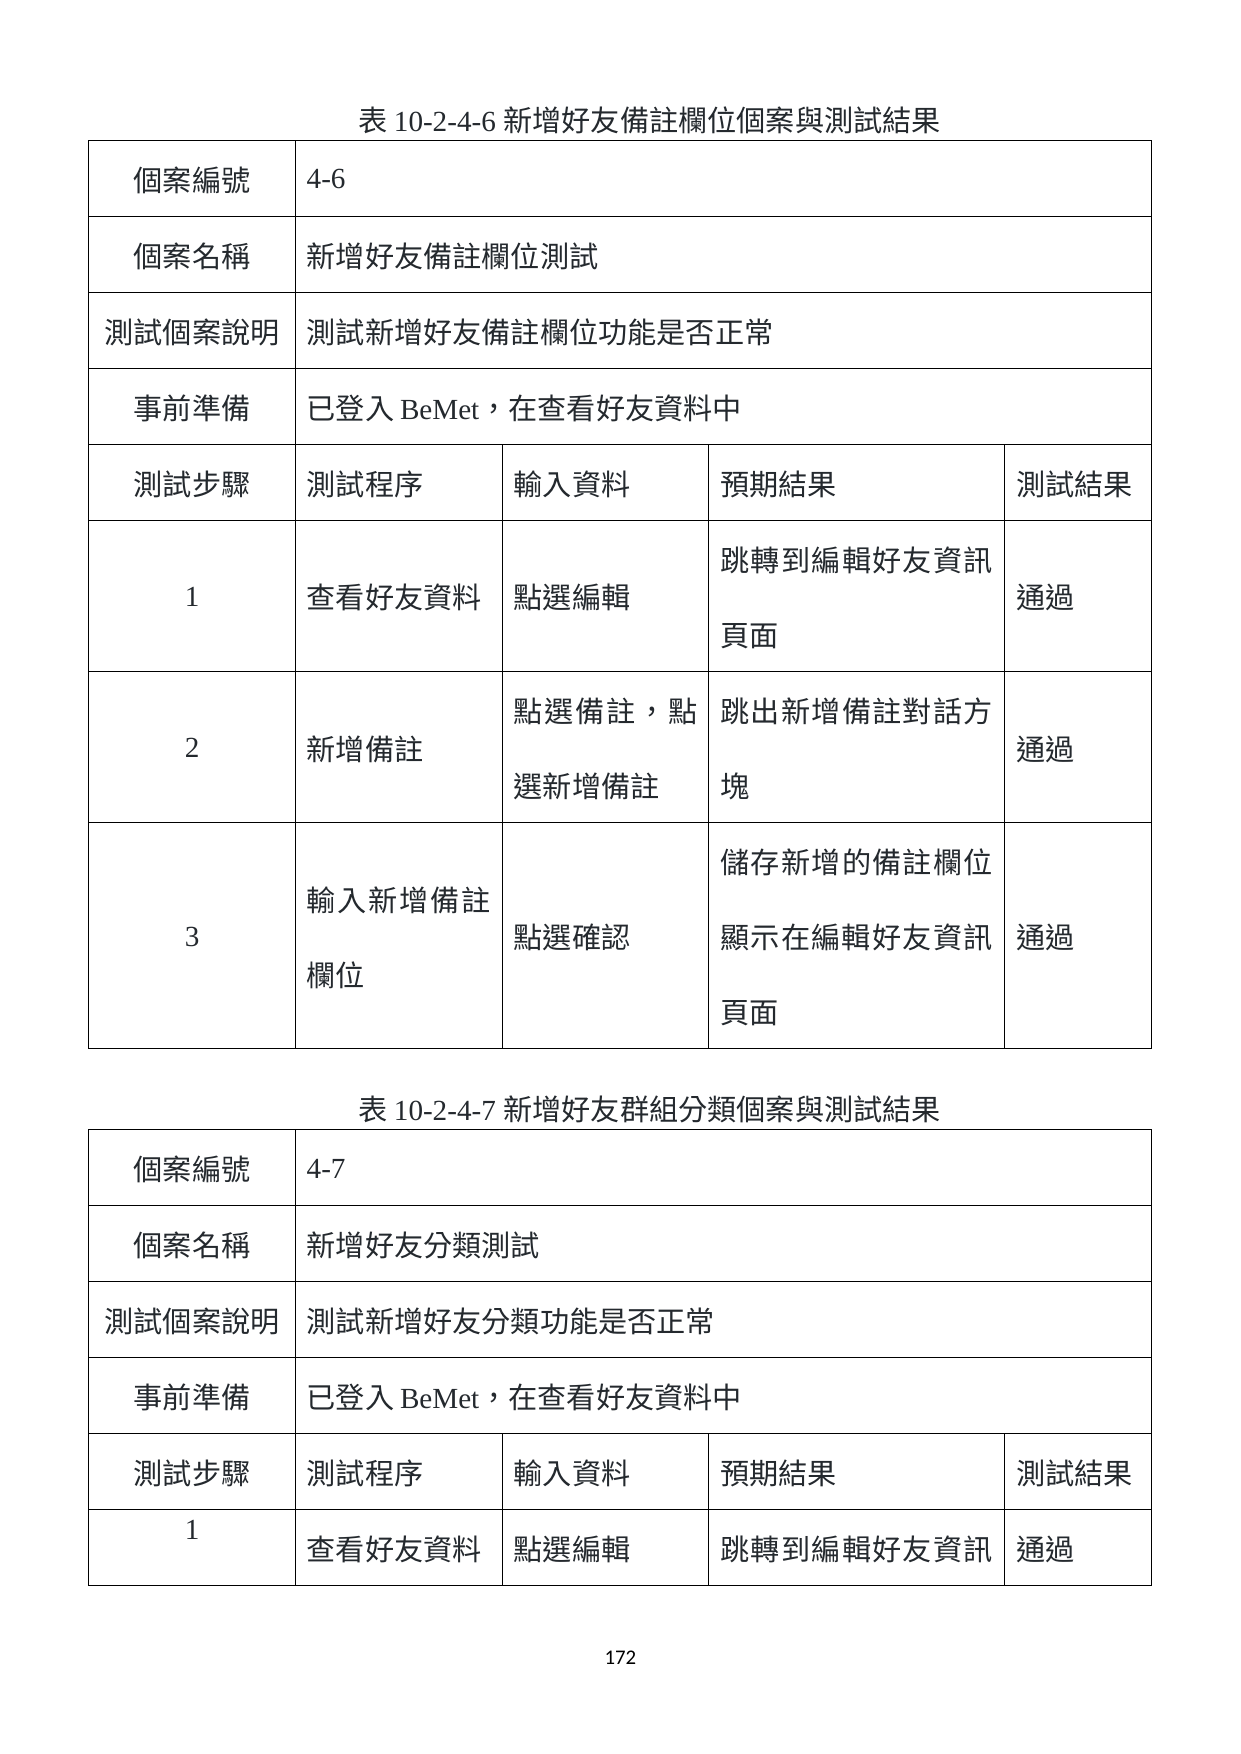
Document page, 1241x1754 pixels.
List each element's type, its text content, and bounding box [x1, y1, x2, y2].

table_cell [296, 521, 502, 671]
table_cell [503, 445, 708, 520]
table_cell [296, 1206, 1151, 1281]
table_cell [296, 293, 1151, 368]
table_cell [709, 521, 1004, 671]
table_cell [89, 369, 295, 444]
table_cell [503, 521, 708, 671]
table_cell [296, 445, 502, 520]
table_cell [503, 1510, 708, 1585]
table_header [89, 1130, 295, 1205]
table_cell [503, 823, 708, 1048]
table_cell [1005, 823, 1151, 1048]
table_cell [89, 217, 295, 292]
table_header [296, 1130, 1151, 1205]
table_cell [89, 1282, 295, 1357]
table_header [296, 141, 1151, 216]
text 表 10-2-4-6 新增好友備註欄位個案與測試結果 [89, 98, 1152, 140]
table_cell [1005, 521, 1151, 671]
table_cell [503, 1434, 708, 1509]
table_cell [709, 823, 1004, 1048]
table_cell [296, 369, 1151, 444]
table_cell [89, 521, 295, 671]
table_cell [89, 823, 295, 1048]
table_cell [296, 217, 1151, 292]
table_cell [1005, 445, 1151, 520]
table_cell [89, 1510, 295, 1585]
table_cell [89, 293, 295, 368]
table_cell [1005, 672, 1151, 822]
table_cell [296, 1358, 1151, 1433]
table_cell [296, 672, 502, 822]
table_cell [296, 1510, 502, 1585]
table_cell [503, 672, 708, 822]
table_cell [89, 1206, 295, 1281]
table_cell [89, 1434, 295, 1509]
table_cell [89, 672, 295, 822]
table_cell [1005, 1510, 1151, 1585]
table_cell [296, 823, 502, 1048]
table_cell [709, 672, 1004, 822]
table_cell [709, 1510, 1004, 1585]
text 表 10-2-4-7 新增好友群組分類個案與測試結果 [89, 1087, 1152, 1129]
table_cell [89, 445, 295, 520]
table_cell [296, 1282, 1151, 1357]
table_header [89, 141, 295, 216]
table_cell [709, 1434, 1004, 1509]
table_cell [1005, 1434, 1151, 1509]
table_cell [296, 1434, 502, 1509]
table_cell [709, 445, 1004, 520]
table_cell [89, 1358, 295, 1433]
